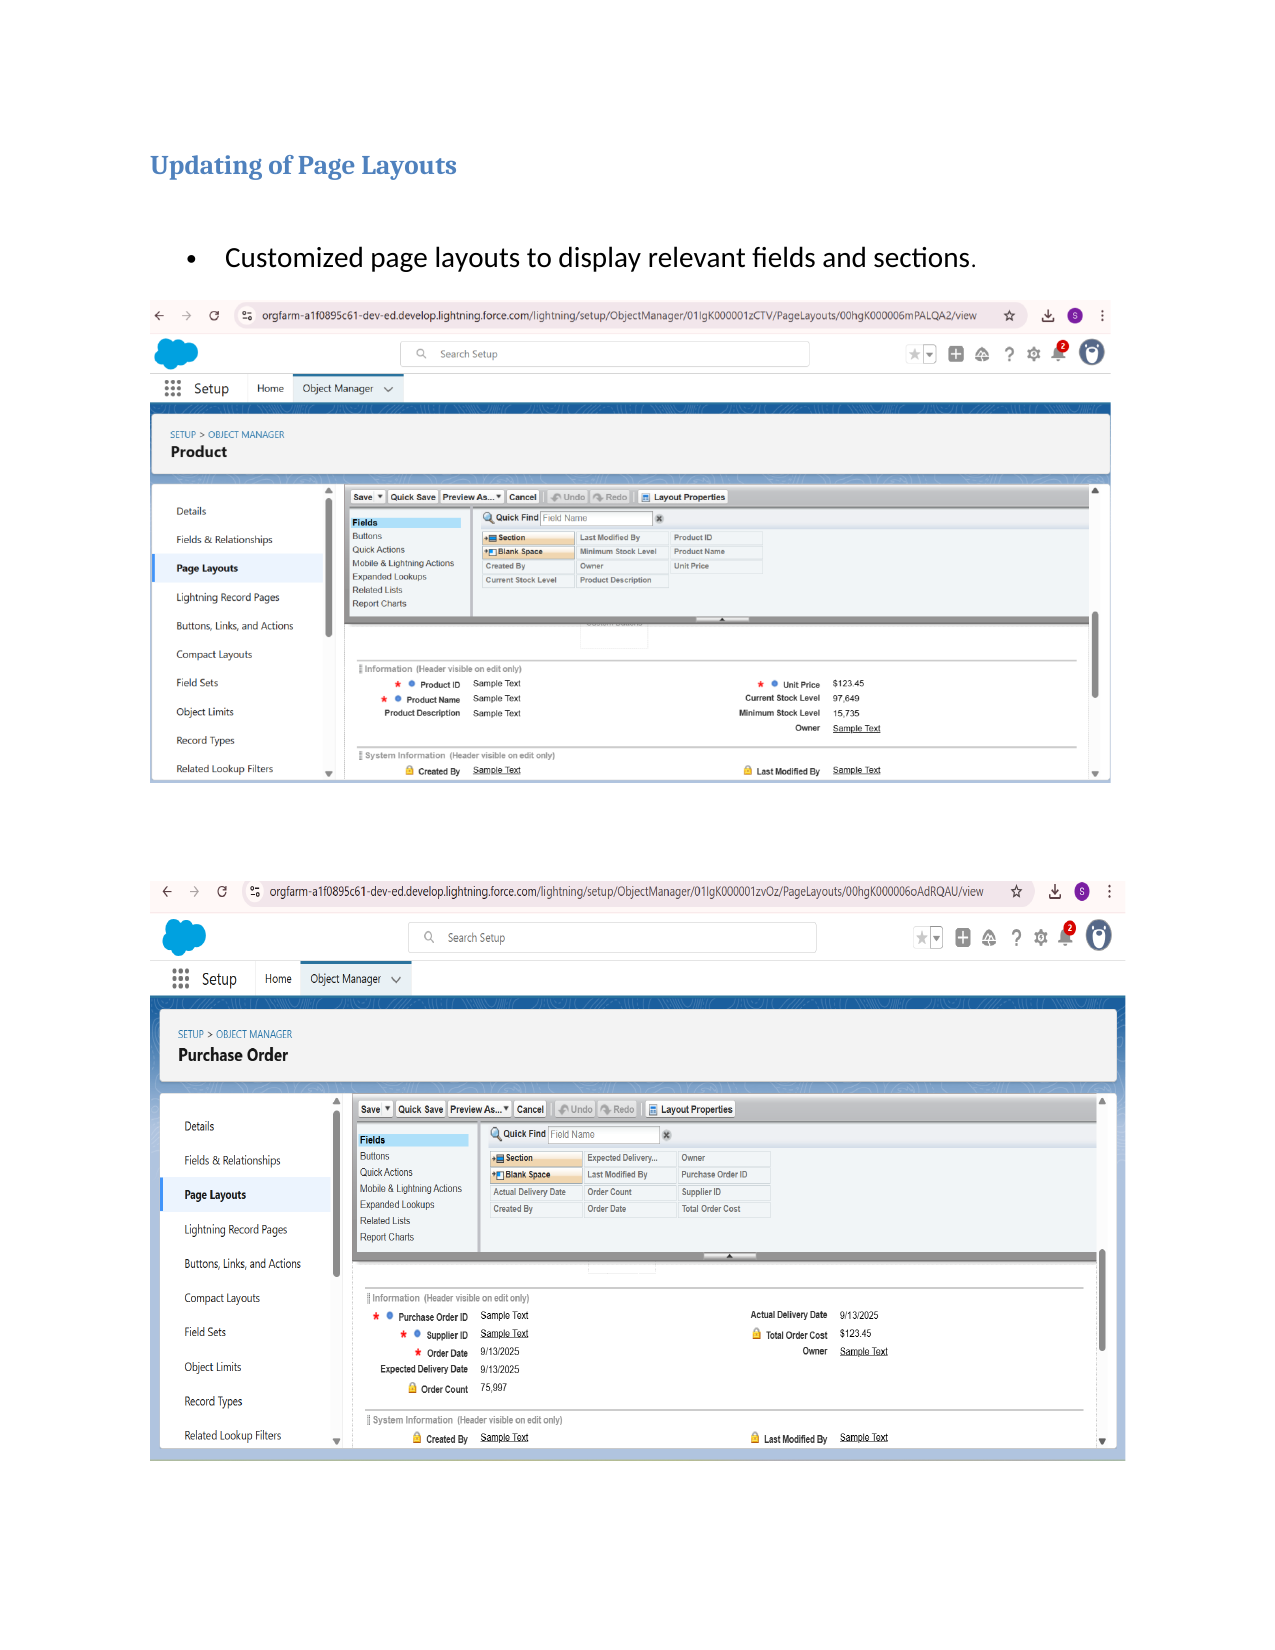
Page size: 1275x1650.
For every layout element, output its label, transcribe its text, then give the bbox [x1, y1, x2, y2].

list Customized page layouts to display relevant fields and sections. [187, 239, 1125, 274]
picture [150, 300, 1111, 783]
subtitle Updating of Page Layouts [150, 150, 1125, 181]
picture [150, 881, 1126, 1461]
